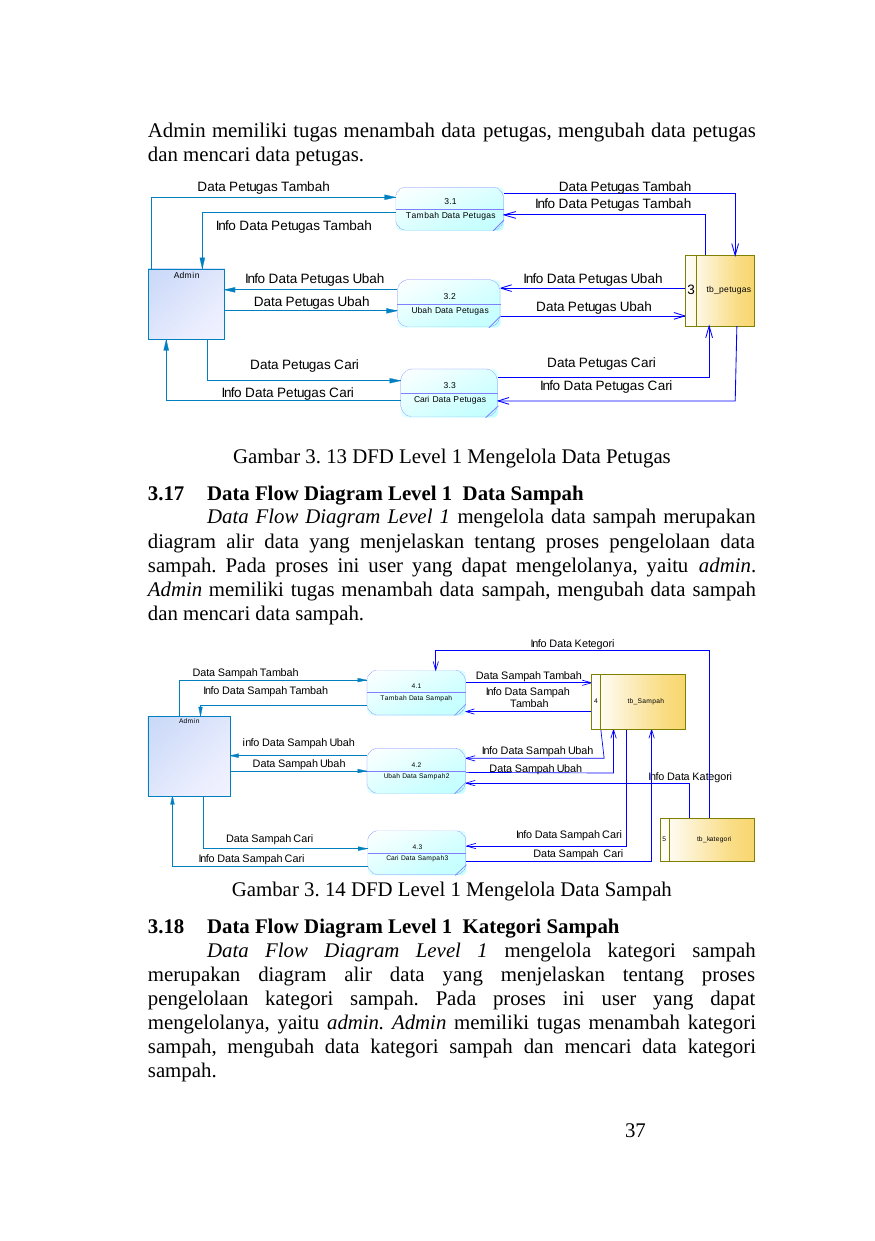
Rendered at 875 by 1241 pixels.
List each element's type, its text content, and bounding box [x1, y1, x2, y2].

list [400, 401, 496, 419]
list Data Flow Diagram Level 1 mengelola kategori sampah merupakan diagram alir data yang menjelaskan tentang proses pengelolaan kategori sampah. Pada proses ini user yang dapat mengelolanya, yaitu admin. Admin memiliki tugas menambah kategori sampah, mengubah data kategori sampah dan mencari data kategori sampah. [148, 938, 756, 1082]
list Data Flow Diagram Level 1 mengelola data sampah merupakan diagram alir data yang menjelaskan tentang proses pengelolaan data sampah. Pada proses ini user yang dapat mengelolanya, yaitu admin. Admin memiliki tugas menambah data sampah, mengubah data sampah dan mencari data sampah. [148, 504, 756, 625]
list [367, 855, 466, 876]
text Data Flow Diagram Level 1 Data Sampah [148, 480, 756, 504]
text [148, 118, 756, 166]
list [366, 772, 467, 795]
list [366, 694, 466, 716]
text Data Flow Diagram Level 1 Kategori Sampah [148, 914, 756, 938]
